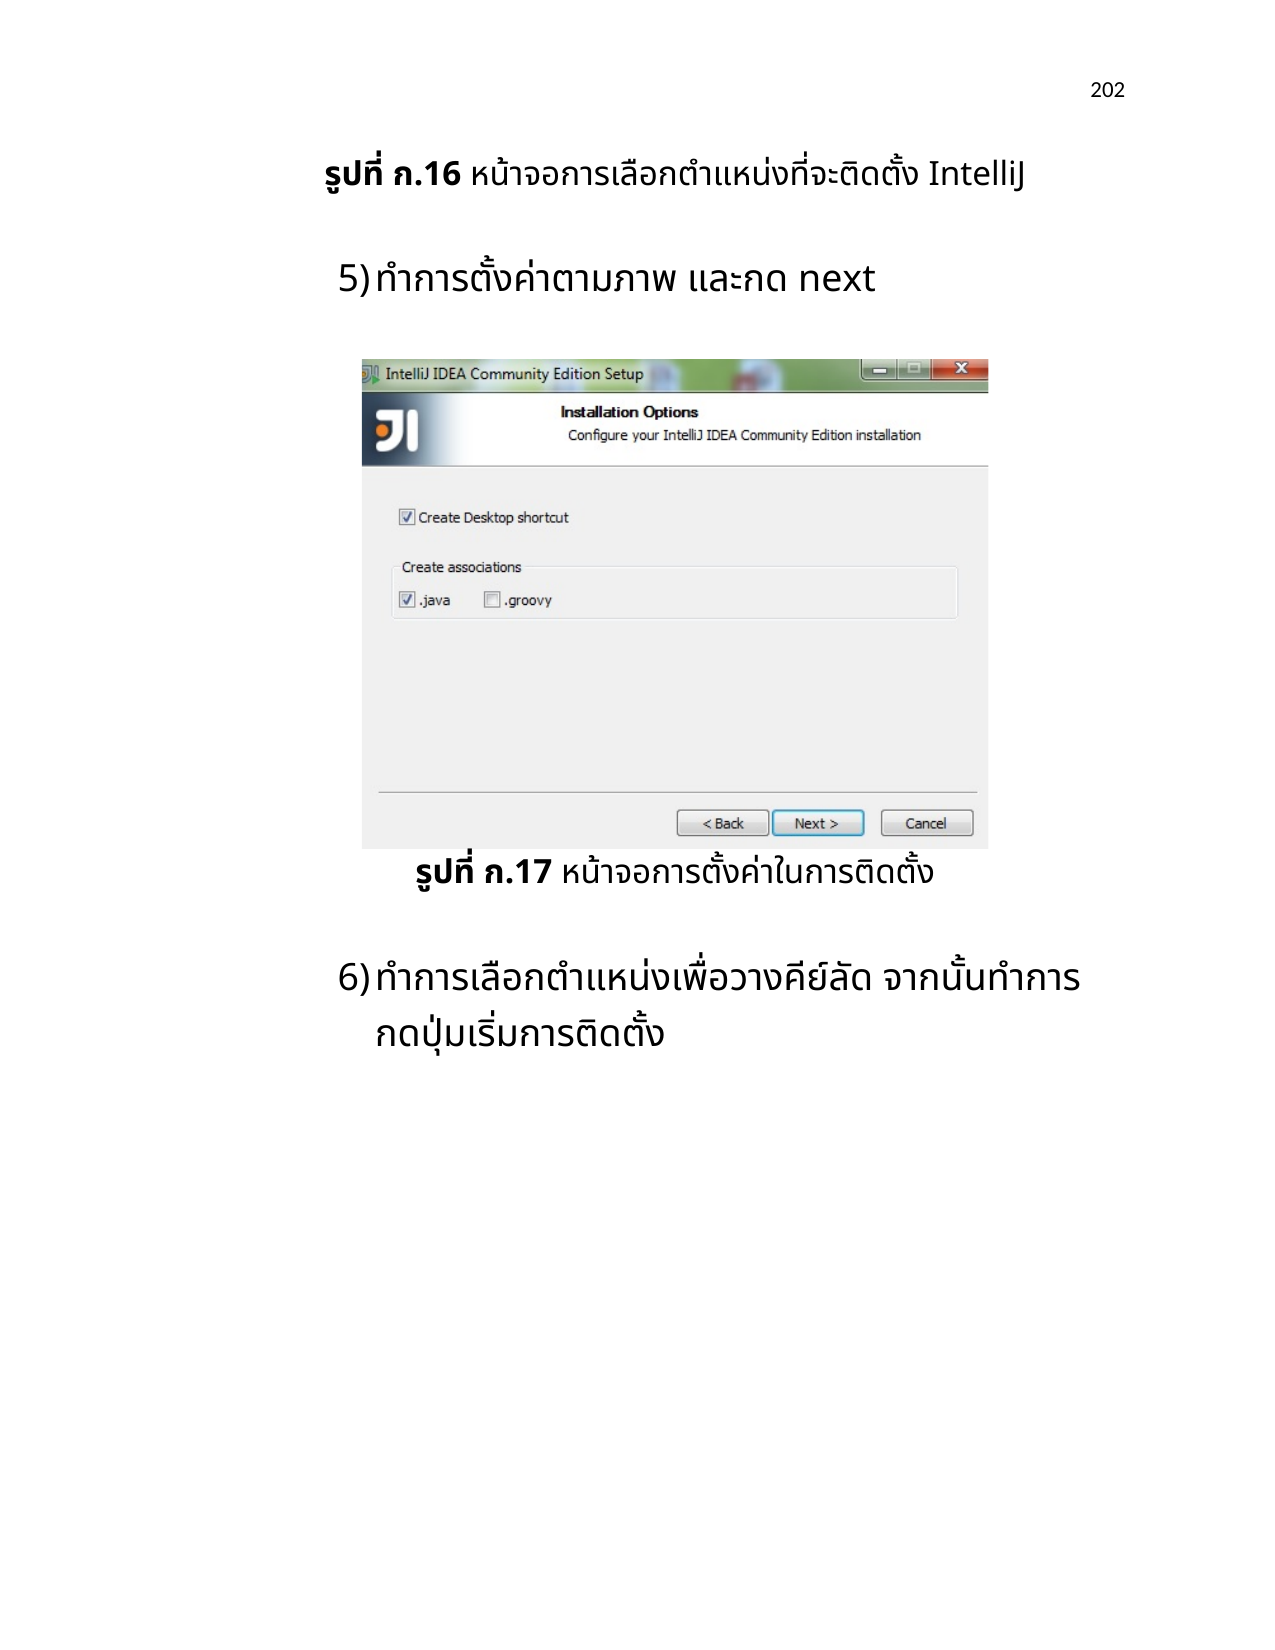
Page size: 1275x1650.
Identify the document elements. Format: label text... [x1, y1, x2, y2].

text รูปที่ ก.17 หน้าจอการตั้งค่าในการติดตั้ง [225, 848, 1125, 899]
text รูปที่ ก.16 หน้าจอการเลือกตำแหน่งที่จะติดตั้ง IntelliJ [225, 150, 1125, 201]
list ทำการเลือกตำแหน่งเพื่อวางคีย์ลัด จากนั้นทำการกดปุ่มเริ่มการติดตั้ง [337, 950, 1125, 1063]
list ทำการตั้งค่าตามภาพ และกด next [337, 252, 1125, 309]
picture [361, 359, 989, 849]
